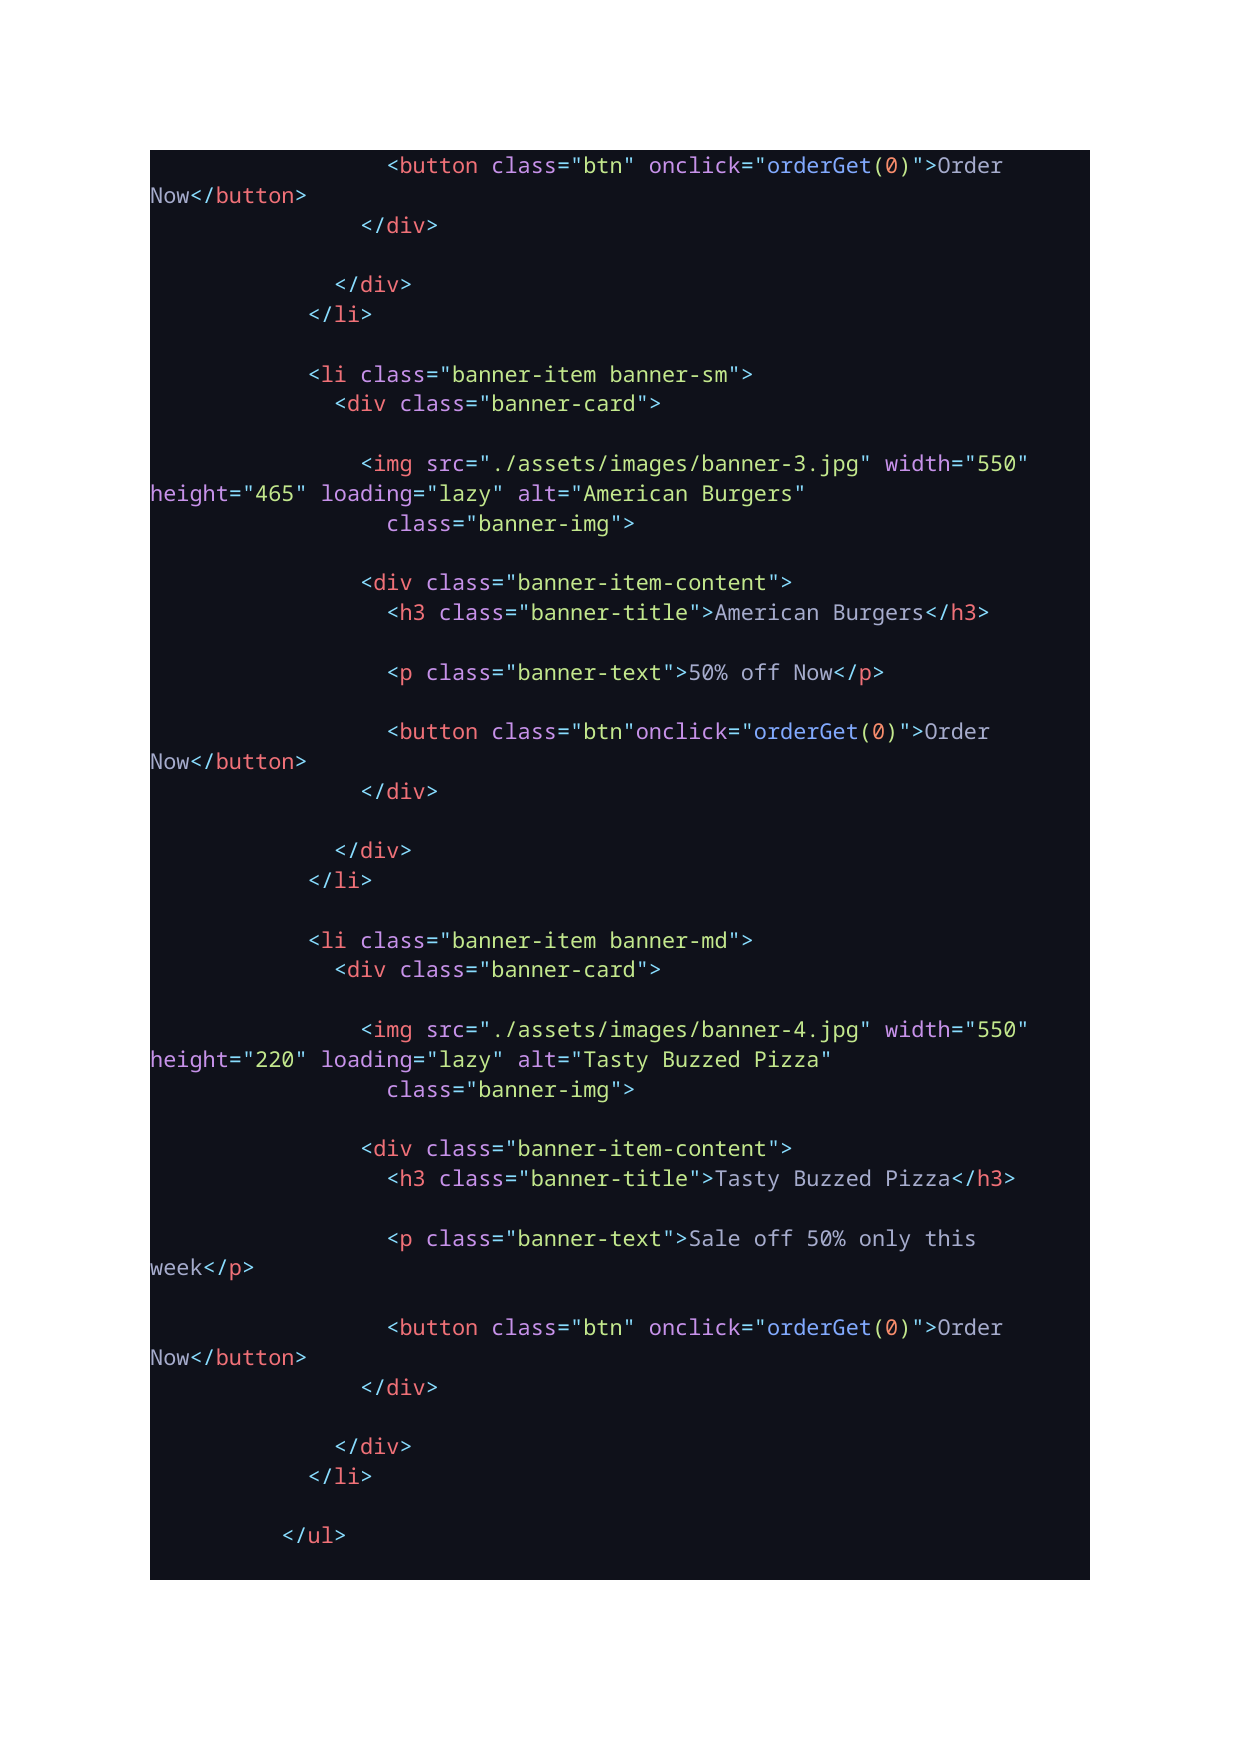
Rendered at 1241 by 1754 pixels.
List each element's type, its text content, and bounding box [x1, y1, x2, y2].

text </div> [150, 776, 1090, 805]
text <button class="btn"onclick="orderGet(0)">Order Now</button> [150, 716, 1090, 776]
text </div> [150, 1431, 1090, 1461]
text </div> [150, 209, 1090, 239]
text <div class="banner-item-content"> [150, 1133, 1090, 1163]
text <p class="banner-text">50% off Now</p> [150, 656, 1090, 686]
text <h3 class="banner-title">Tasty Buzzed Pizza</h3> [150, 1163, 1090, 1193]
text <img src="./assets/images/banner-3.jpg" width="550" height="465" loading="lazy" alt="American Burgers" [150, 448, 1090, 507]
text <h3 class="banner-title">American Burgers</h3> [150, 597, 1090, 627]
text </div> [150, 1371, 1090, 1401]
text <button class="btn" onclick="orderGet(0)">Order Now</button> [150, 1312, 1090, 1371]
text <img src="./assets/images/banner-4.jpg" width="550" height="220" loading="lazy" alt="Tasty Buzzed Pizza" [150, 1014, 1090, 1073]
text <button class="btn" onclick="orderGet(0)">Order Now</button> [150, 150, 1090, 209]
text <div class="banner-item-content"> [150, 567, 1090, 597]
text </li> [150, 1461, 1090, 1491]
text </li> [150, 299, 1090, 329]
text <div class="banner-card"> [150, 954, 1090, 984]
text </ul> [150, 1520, 1090, 1550]
text class="banner-img"> [150, 1073, 1090, 1103]
text class="banner-img"> [150, 507, 1090, 537]
text </div> [150, 269, 1090, 299]
text <li class="banner-item banner-md"> [150, 924, 1090, 954]
text <div class="banner-card"> [150, 388, 1090, 418]
text <li class="banner-item banner-sm"> [150, 358, 1090, 388]
text <p class="banner-text">Sale off 50% only this week</p> [150, 1222, 1090, 1282]
text </div> [150, 835, 1090, 865]
text </li> [150, 865, 1090, 895]
